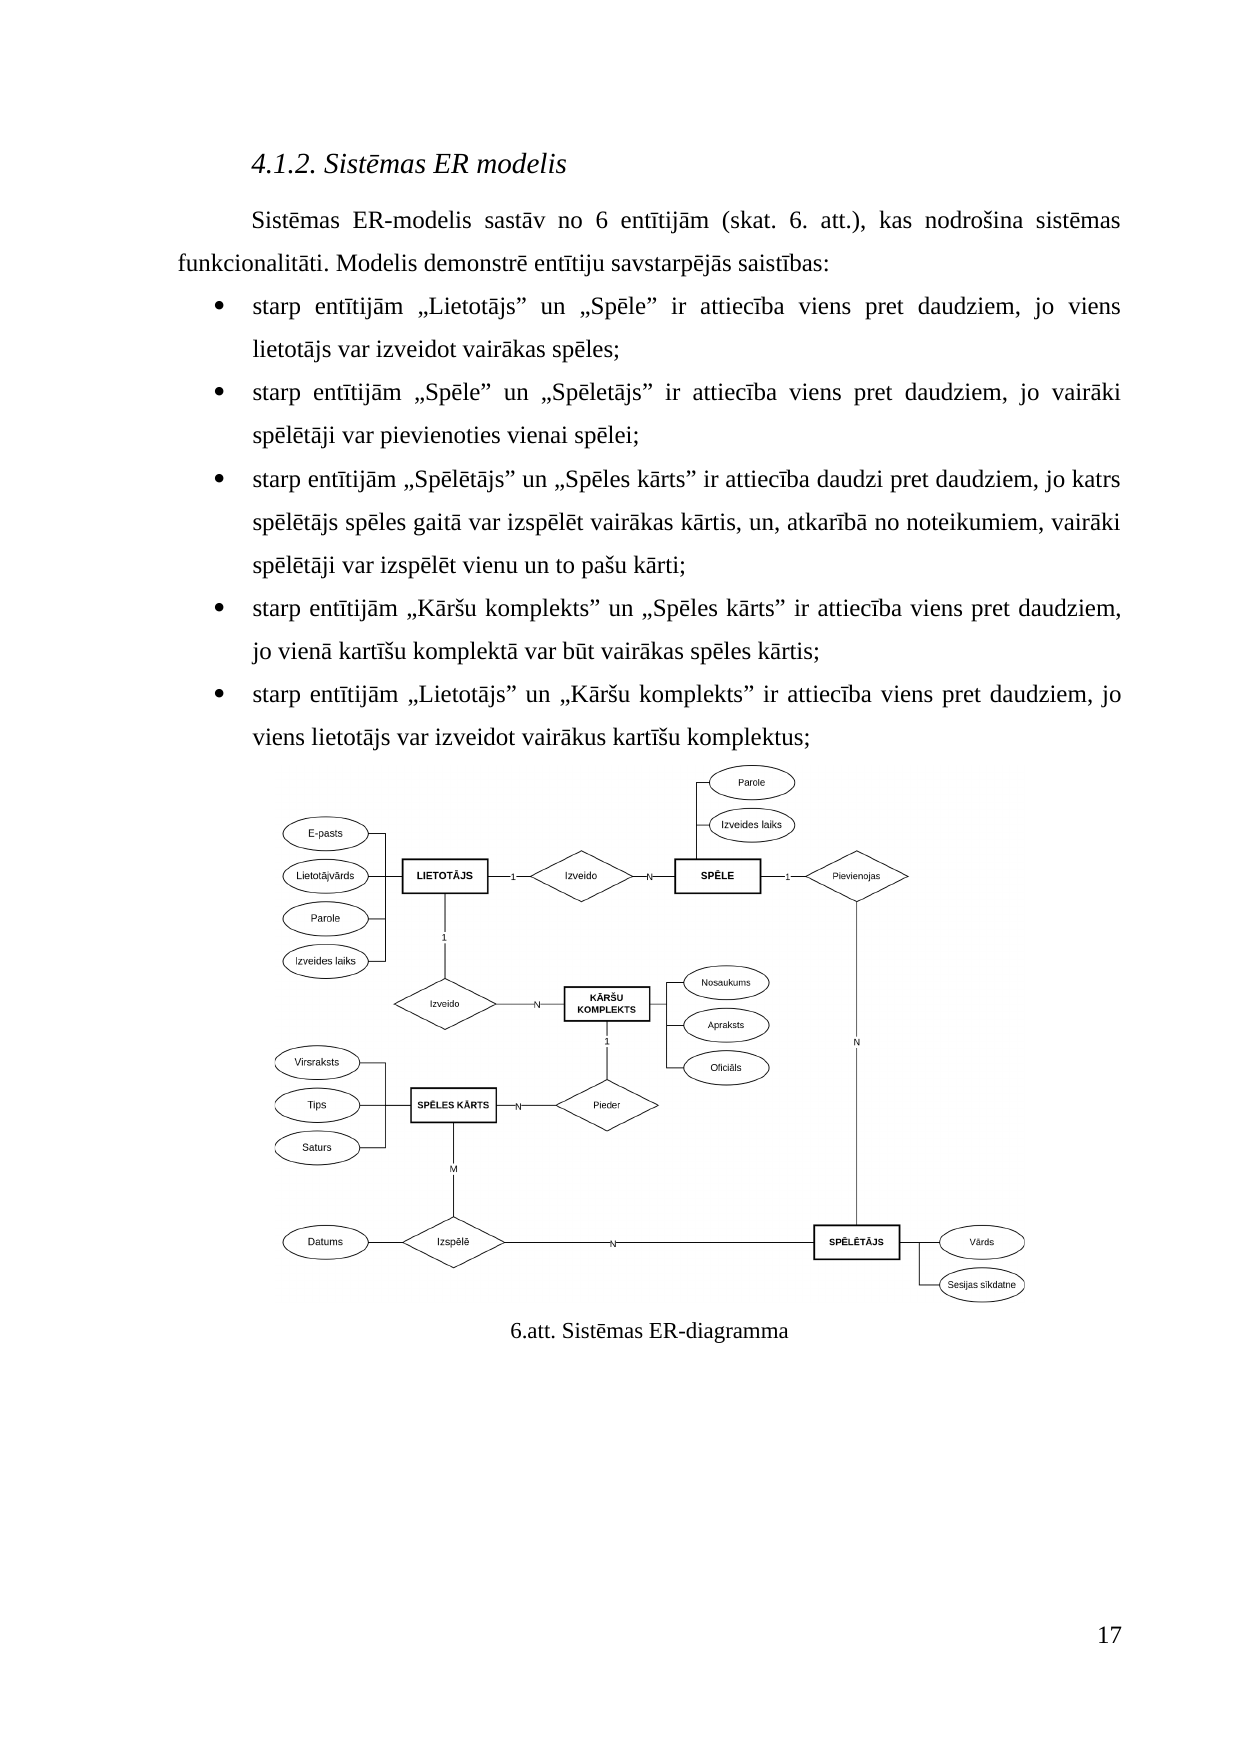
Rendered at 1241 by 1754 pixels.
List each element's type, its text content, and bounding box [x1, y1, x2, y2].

picture [274, 765, 1025, 1303]
list starp entītijām „Spēlētājs” un „Spēles kārts” ir attiecība daudzi pret daudziem, jo katrs spēlētājs spēles gaitā var izspēlēt vairākas kārtis, un, atkarībā no noteikumiem, vairāki spēlētāji var izspēlēt vienu un to pašu kārti; [215, 464, 1122, 579]
text 6.att. Sistēmas ER-diagramma [177, 1317, 1122, 1344]
subtitle 4.1.2. Sistēmas ER modelis [177, 146, 1122, 180]
list starp entītijām „Spēle” un „Spēletājs” ir attiecība viens pret daudziem, jo vairāki spēlētāji var pievienoties vienai spēlei; [215, 377, 1122, 449]
list starp entītijām „Kāršu komplekts” un „Spēles kārts” ir attiecība viens pret daudziem, jo vienā kartīšu komplektā var būt vairākas spēles kārtis; [215, 593, 1122, 665]
text Sistēmas ER-modelis sastāv no 6 entītijām (skat. 6. att.), kas nodrošina sistēmas funkcionalitāti. Modelis demonstrē entītiju savstarpējās saistības: [177, 205, 1122, 277]
list starp entītijām „Lietotājs” un „Spēle” ir attiecība viens pret daudziem, jo viens lietotājs var izveidot vairākas spēles; [215, 291, 1122, 363]
list starp entītijām „Lietotājs” un „Kāršu komplekts” ir attiecība viens pret daudziem, jo viens lietotājs var izveidot vairākus kartīšu komplektus; [215, 679, 1122, 751]
